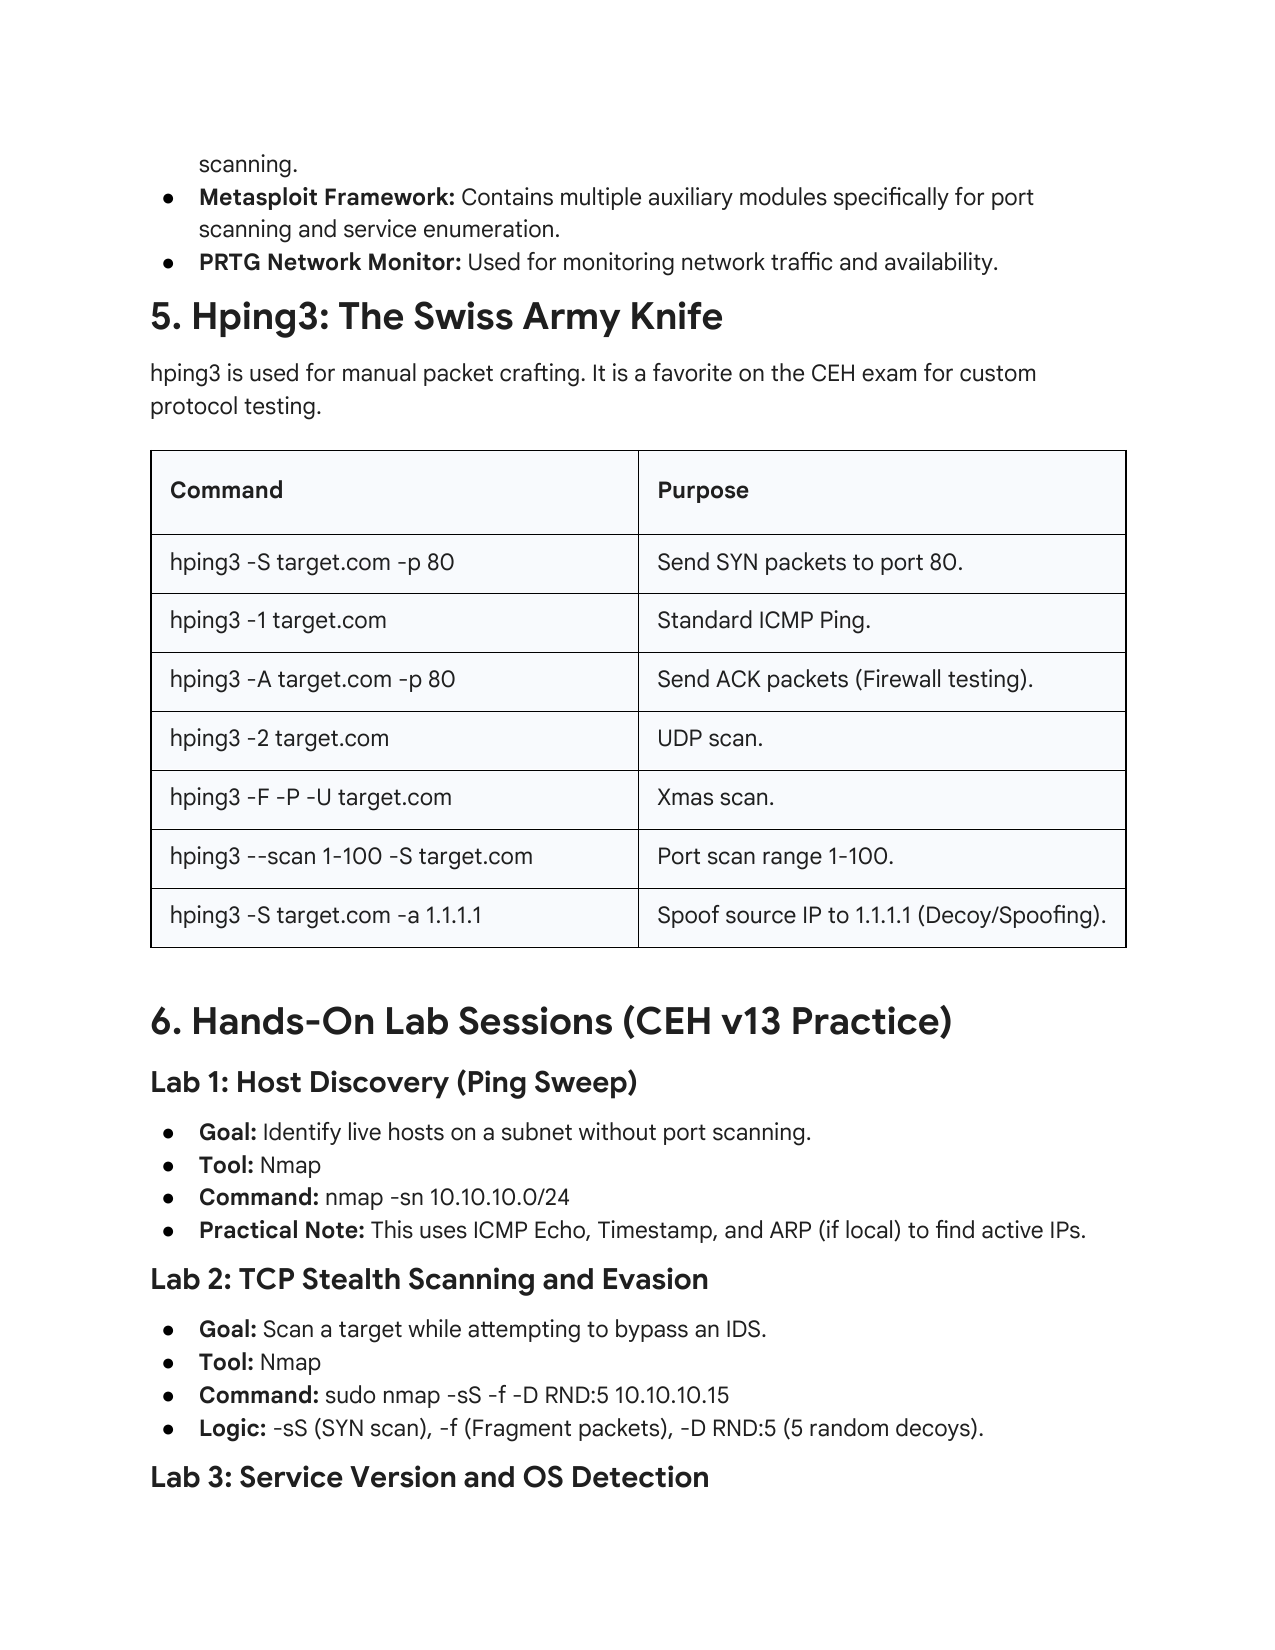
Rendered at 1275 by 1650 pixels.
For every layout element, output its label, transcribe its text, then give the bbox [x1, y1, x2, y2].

table_cell hping3 -2 target.com [152, 712, 638, 769]
table_cell Send ACK packets (Firewall testing). [639, 653, 1125, 711]
list Command: sudo nmap -sS -f -D RND:5 10.10.10.15 [161, 1381, 1125, 1410]
list Tool: Nmap [161, 1151, 1125, 1180]
table_cell hping3 -S target.com -p 80 [152, 535, 638, 593]
list Goal: Identify live hosts on a subnet without port scanning. [161, 1118, 1125, 1147]
table_header Purpose [639, 451, 1125, 534]
text hping3 is used for manual packet crafting. It is a favorite on the CEH exam for custom protocol testing. [150, 359, 1125, 421]
table_cell Send SYN packets to port 80. [639, 535, 1125, 593]
list Goal: Scan a target while attempting to bypass an IDS. [161, 1316, 1125, 1344]
table_header Command [152, 451, 638, 534]
list Command: nmap -sn 10.10.10.0/24 [161, 1184, 1125, 1212]
table_cell Standard ICMP Ping. [639, 594, 1125, 652]
subtitle Lab 3: Service Version and OS Detection [150, 1459, 1125, 1496]
table_cell hping3 -A target.com -p 80 [152, 653, 638, 711]
subtitle Lab 1: Host Discovery (Ping Sweep) [150, 1064, 1125, 1101]
table_cell Spoof source IP to 1.1.1.1 (Decoy/Spoofing). [639, 889, 1125, 946]
list Tool: Nmap [161, 1348, 1125, 1377]
subtitle Lab 2: TCP Stealth Scanning and Evasion [150, 1262, 1125, 1298]
table_cell hping3 -S target.com -a 1.1.1.1 [152, 889, 638, 946]
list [161, 150, 1125, 179]
list Practical Note: This uses ICMP Echo, Timestamp, and ARP (if local) to find active IPs. [161, 1216, 1125, 1245]
list Logic: -sS (SYN scan), -f (Fragment packets), -D RND:5 (5 random decoys). [161, 1414, 1125, 1443]
table_cell UDP scan. [639, 712, 1125, 769]
table_cell hping3 -F -P -U target.com [152, 771, 638, 828]
subtitle 5. Hping3: The Swiss Army Knife [150, 293, 1125, 340]
table_cell hping3 -1 target.com [152, 594, 638, 652]
table_cell Xmas scan. [639, 771, 1125, 828]
subtitle 6. Hands-On Lab Sessions (CEH v13 Practice) [150, 998, 1125, 1045]
list Metasploit Framework: Contains multiple auxiliary modules specifically for port scanning and service enumeration. [161, 183, 1125, 244]
table_cell hping3 --scan 1-100 -S target.com [152, 830, 638, 887]
list PRTG Network Monitor: Used for monitoring network traffic and availability. [161, 248, 1125, 277]
table_cell Port scan range 1-100. [639, 830, 1125, 887]
